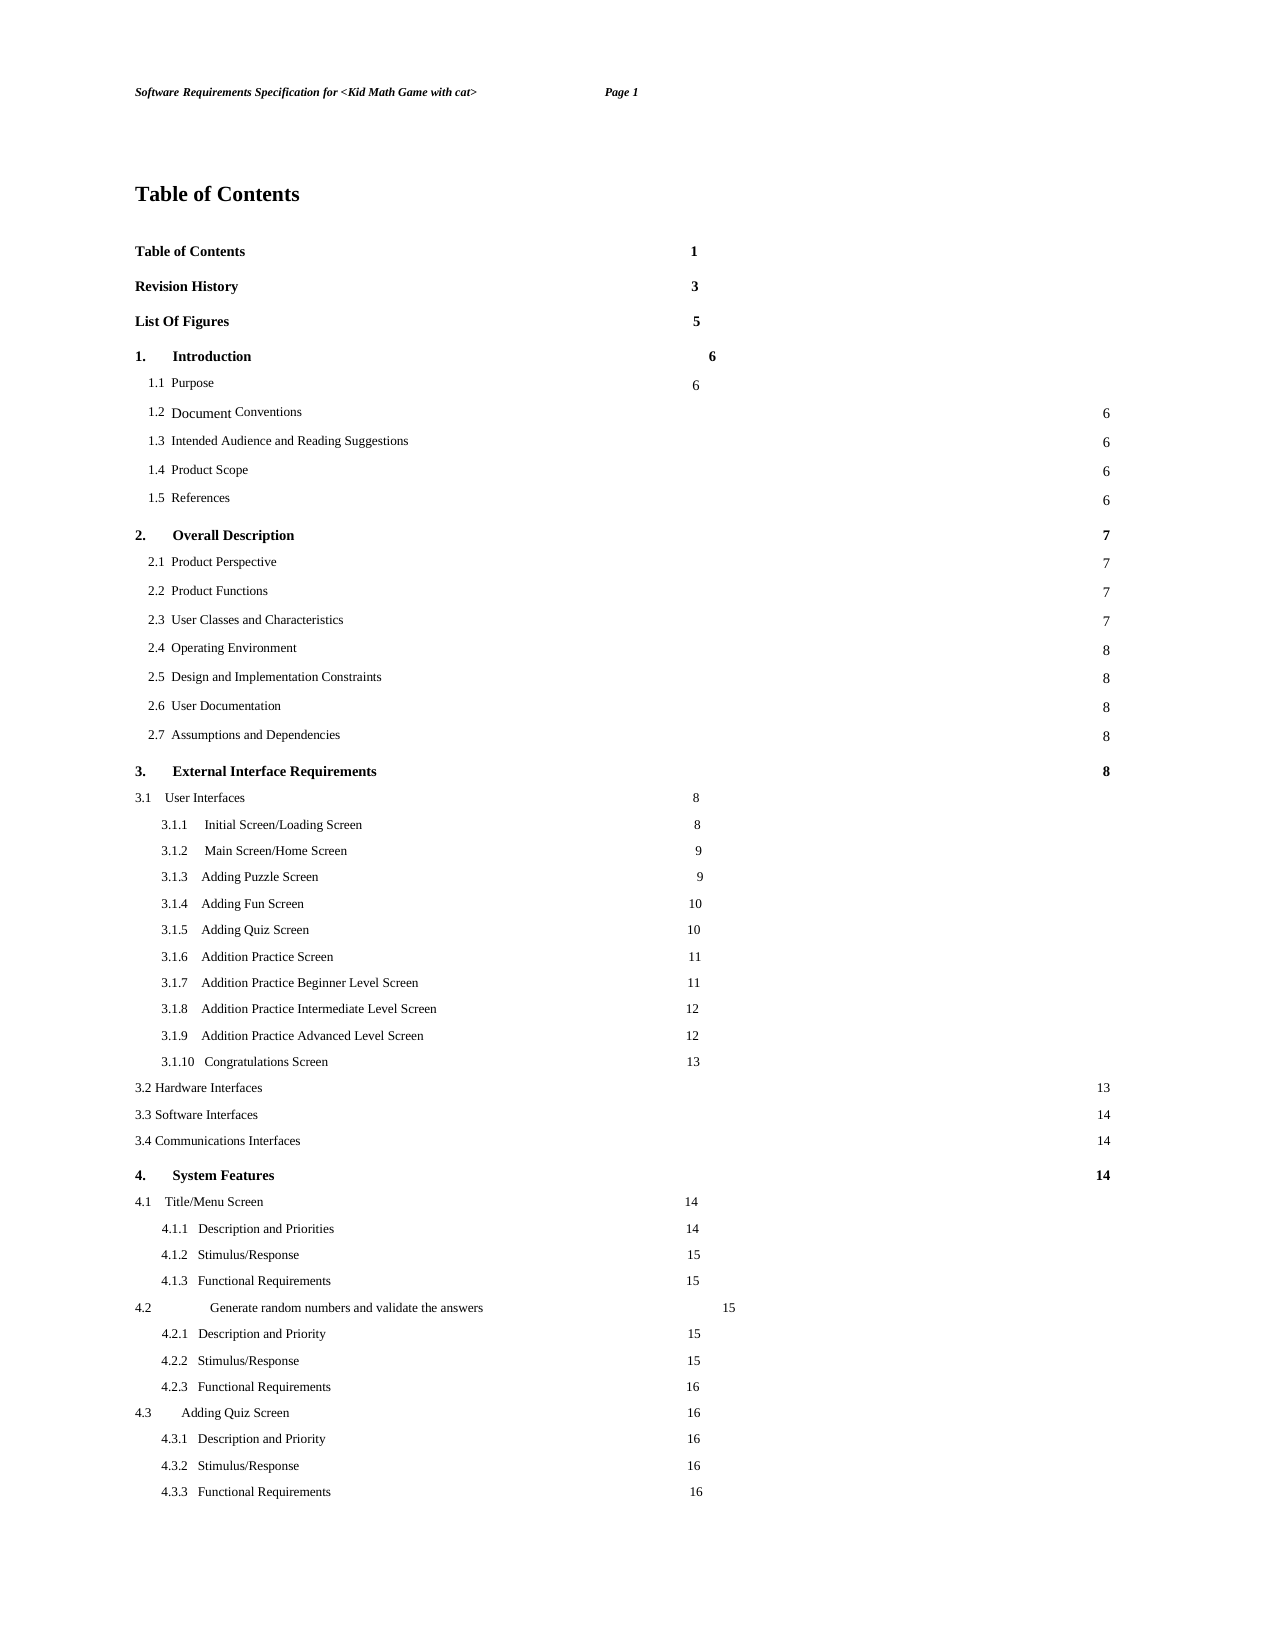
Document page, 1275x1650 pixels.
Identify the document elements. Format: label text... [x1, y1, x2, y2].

text Table of Contents [135, 162, 1140, 206]
